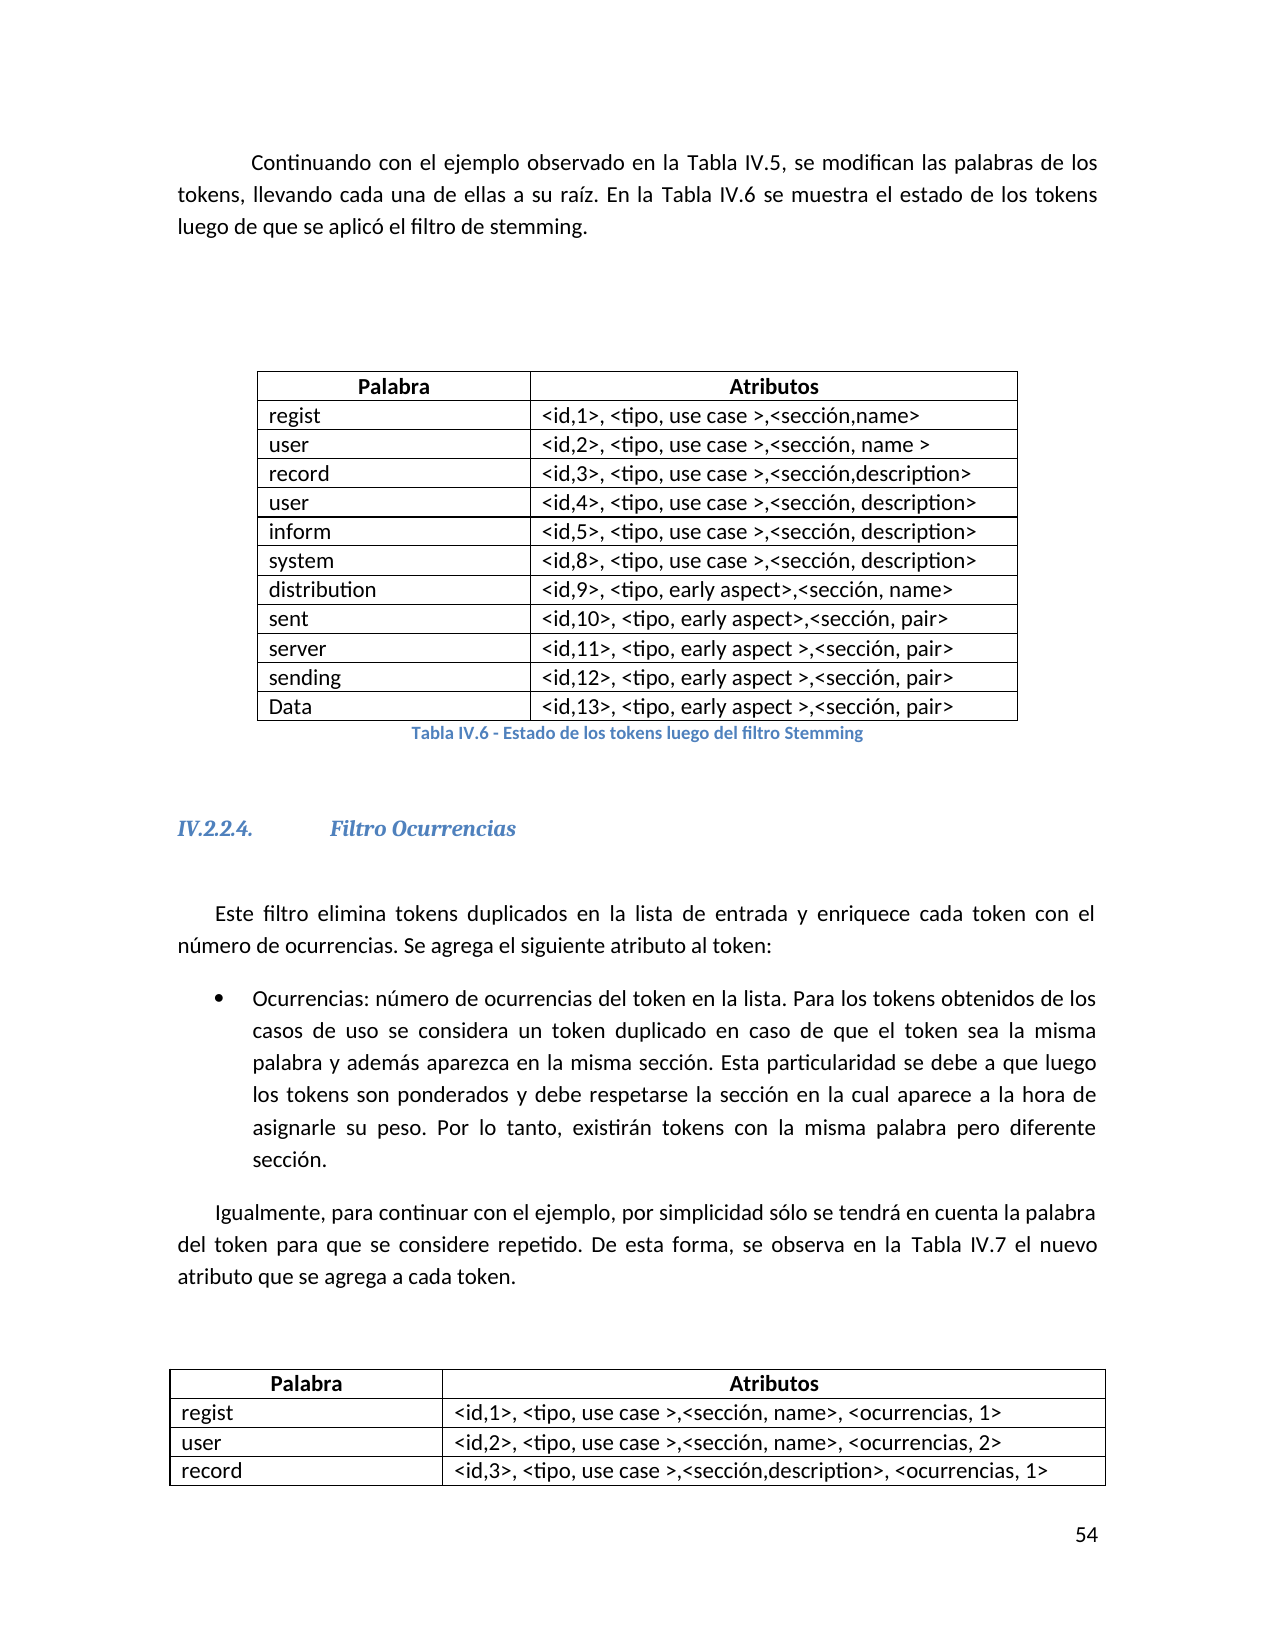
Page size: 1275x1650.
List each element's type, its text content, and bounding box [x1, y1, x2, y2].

table_cell <id,5>, <tipo, use case >,<sección, description> [531, 518, 1017, 545]
table_cell <id,2>, <tipo, use case >,<sección, name>, <ocurrencias, 2> [443, 1428, 1105, 1456]
table_cell <id,1>, <tipo, use case >,<sección, name>, <ocurrencias, 1> [443, 1399, 1105, 1427]
list Ocurrencias: número de ocurrencias del token en la lista. Para los tokens obtenidos de los casos de uso se considera un token duplicado en caso de que el token sea la misma palabra y además aparezca en la misma sección. Esta particularidad se debe a que luego los tokens son ponderados y debe respetarse la sección en la cual aparece a la hora de asignarle su peso. Por lo tanto, existirán tokens con la misma palabra pero diferente sección. [215, 984, 1098, 1173]
table_header Atributos [531, 372, 1017, 400]
table_header Palabra [171, 1370, 442, 1397]
text Este filtro elimina tokens duplicados en la lista de entrada y enriquece cada token con el número de ocurrencias. Se agrega el siguiente atributo al token: [177, 899, 1098, 959]
table_cell record [171, 1457, 442, 1485]
table_cell <id,13>, <tipo, early aspect >,<sección, pair> [531, 692, 1017, 720]
table_cell <id,9>, <tipo, early aspect>,<sección, name> [531, 576, 1017, 603]
table_cell <id,11>, <tipo, early aspect >,<sección, pair> [531, 634, 1017, 662]
table_header Palabra [258, 372, 530, 400]
table_cell regist [258, 401, 530, 429]
table_cell user [258, 430, 530, 458]
subtitle Filtro Ocurrencias [177, 816, 1098, 842]
table_cell <id,3>, <tipo, use case >,<sección,description>, <ocurrencias, 1> [443, 1457, 1105, 1485]
text Igualmente, para continuar con el ejemplo, por simplicidad sólo se tendrá en cuenta la palabra del token para que se considere repetido. De esta forma, se observa en la Tabla IV.7 el nuevo atributo que se agrega a cada token. [177, 1198, 1098, 1290]
table_cell <id,4>, <tipo, use case >,<sección, description> [531, 488, 1017, 516]
table_cell <id,2>, <tipo, use case >,<sección, name > [531, 430, 1017, 458]
table_cell <id,8>, <tipo, use case >,<sección, description> [531, 546, 1017, 574]
table_cell user [171, 1428, 442, 1456]
table_cell server [258, 634, 530, 662]
table_header Atributos [443, 1370, 1105, 1397]
table_cell record [258, 459, 530, 487]
table_cell sent [258, 605, 530, 633]
table_cell system [258, 546, 530, 574]
table_cell <id,12>, <tipo, early aspect >,<sección, pair> [531, 663, 1017, 691]
table_cell user [258, 488, 530, 516]
table_cell regist [171, 1399, 442, 1427]
table_cell <id,3>, <tipo, use case >,<sección,description> [531, 459, 1017, 487]
text Continuando con el ejemplo observado en la Tabla IV.5, se modifican las palabras de los tokens, llevando cada una de ellas a su raíz. En la Tabla IV.6 se muestra el estado de los tokens luego de que se aplicó el filtro de stemming. [177, 148, 1098, 240]
table_cell <id,10>, <tipo, early aspect>,<sección, pair> [531, 605, 1017, 633]
table_cell Data [258, 692, 530, 720]
table_cell sending [258, 663, 530, 691]
table_cell distribution [258, 576, 530, 603]
table_cell inform [258, 518, 530, 545]
table_cell <id,1>, <tipo, use case >,<sección,name> [531, 401, 1017, 429]
